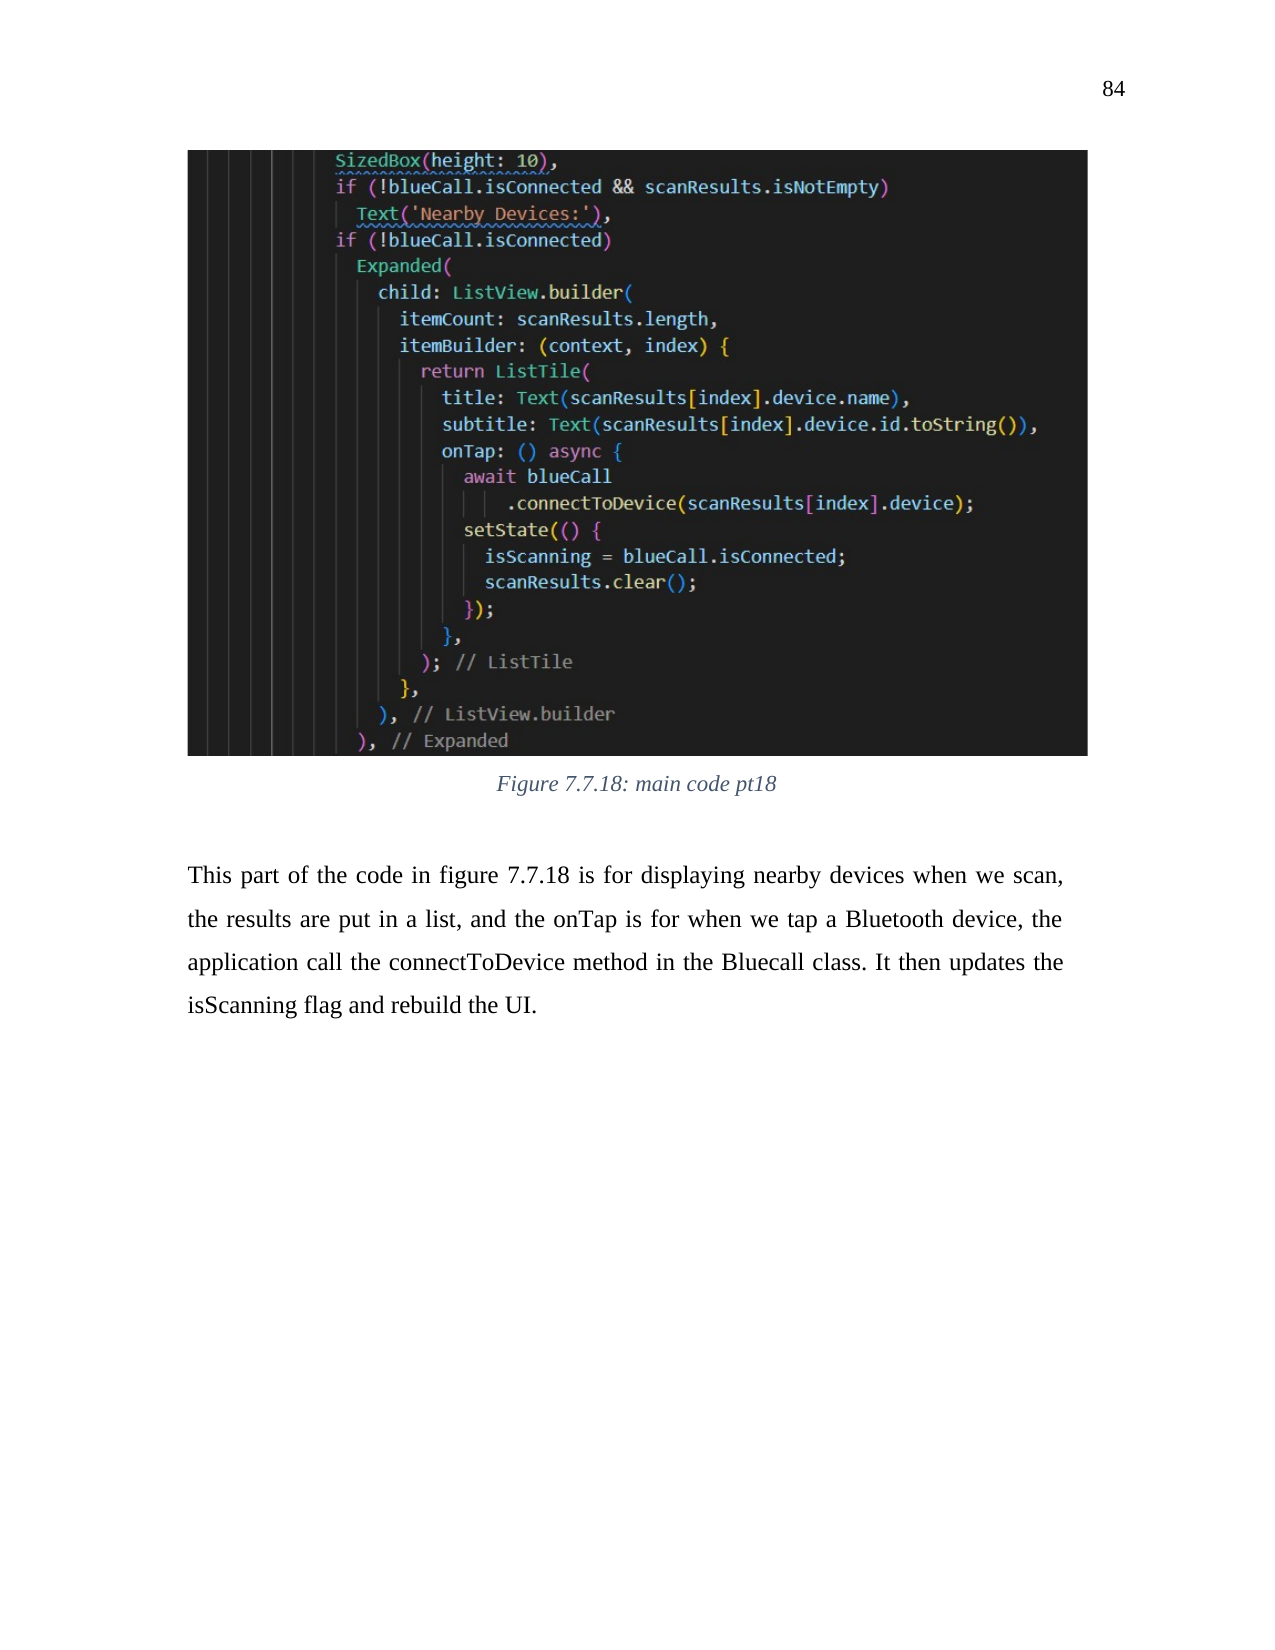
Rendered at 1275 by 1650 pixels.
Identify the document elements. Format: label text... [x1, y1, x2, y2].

picture [187, 150, 1088, 756]
text Figure 7.7.18: main code pt18 [187, 770, 1087, 796]
text This part of the code in figure 7.7.18 is for displaying nearby devices when we scan, the results are put in a list, and the onTap is for when we tap a Bluetooth device, the application call the connectToDevice method in the Bluecall class. It then updates the isScanning flag and rebuild the UI. [187, 861, 1065, 1019]
